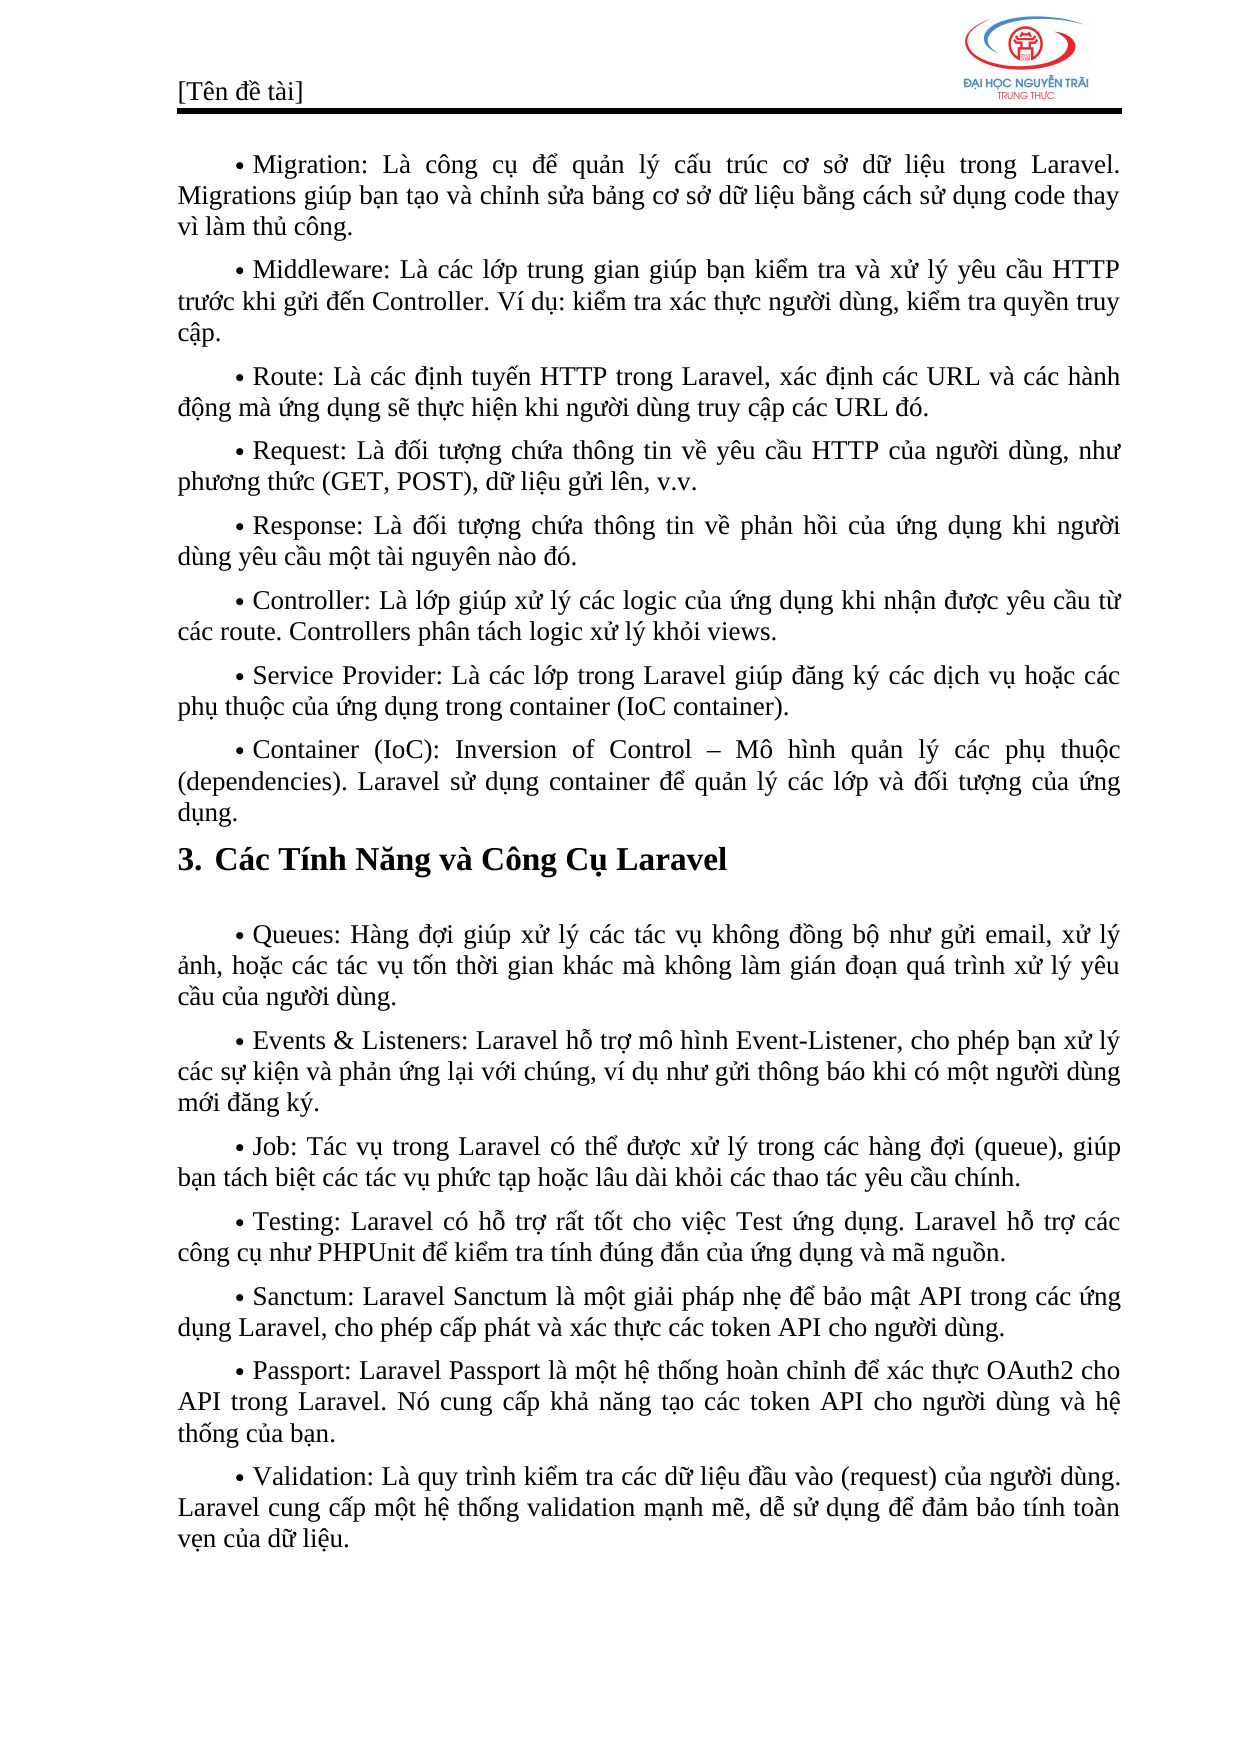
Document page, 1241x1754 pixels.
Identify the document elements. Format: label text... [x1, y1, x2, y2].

list Middleware: Là các lớp trung gian giúp bạn kiểm tra và xử lý yêu cầu HTTP trước khi gửi đến Controller. Ví dụ: kiểm tra xác thực người dùng, kiểm tra quyền truy cập. [177, 254, 1122, 347]
list Sanctum: Laravel Sanctum là một giải pháp nhẹ để bảo mật API trong các ứng dụng Laravel, cho phép cấp phát và xác thực các token API cho người dùng. [177, 1279, 1122, 1342]
list Validation: Là quy trình kiểm tra các dữ liệu đầu vào (request) của người dùng. Laravel cung cấp một hệ thống validation mạnh mẽ, dễ sử dụng để đảm bảo tính toàn vẹn của dữ liệu. [177, 1460, 1122, 1554]
list Các Tính Năng và Công Cụ Laravel [177, 839, 1122, 878]
list Request: Là đối tượng chứa thông tin về yêu cầu HTTP của người dùng, như phương thức (GET, POST), dữ liệu gửi lên, v.v. [177, 434, 1122, 497]
list Testing: Laravel có hỗ trợ rất tốt cho việc Test ứng dụng. Laravel hỗ trợ các công cụ như PHPUnit để kiểm tra tính đúng đắn của ứng dụng và mã nguồn. [177, 1205, 1122, 1267]
list Events & Listeners: Laravel hỗ trợ mô hình Event-Listener, cho phép bạn xử lý các sự kiện và phản ứng lại với chúng, ví dụ như gửi thông báo khi có một người dùng mới đăng ký. [177, 1024, 1122, 1117]
list Response: Là đối tượng chứa thông tin về phản hồi của ứng dụng khi người dùng yêu cầu một tài nguyên nào đó. [177, 509, 1122, 571]
list Container (IoC): Inversion of Control – Mô hình quản lý các phụ thuộc (dependencies). Laravel sử dụng container để quản lý các lớp và đối tượng của ứng dụng. [177, 733, 1122, 827]
list Job: Tác vụ trong Laravel có thể được xử lý trong các hàng đợi (queue), giúp bạn tách biệt các tác vụ phức tạp hoặc lâu dài khỏi các thao tác yêu cầu chính. [177, 1130, 1122, 1192]
list Route: Là các định tuyến HTTP trong Laravel, xác định các URL và các hành động mà ứng dụng sẽ thực hiện khi người dùng truy cập các URL đó. [177, 359, 1122, 422]
list Service Provider: Là các lớp trong Laravel giúp đăng ký các dịch vụ hoặc các phụ thuộc của ứng dụng trong container (IoC container). [177, 659, 1122, 721]
list Migration: Là công cụ để quản lý cấu trúc cơ sở dữ liệu trong Laravel. Migrations giúp bạn tạo và chỉnh sửa bảng cơ sở dữ liệu bằng cách sử dụng code thay vì làm thủ công. [177, 148, 1122, 241]
list Queues: Hàng đợi giúp xử lý các tác vụ không đồng bộ như gửi email, xử lý ảnh, hoặc các tác vụ tốn thời gian khác mà không làm gián đoạn quá trình xử lý yêu cầu của người dùng. [177, 918, 1122, 1012]
picture [956, 11, 1095, 104]
list Controller: Là lớp giúp xử lý các logic của ứng dụng khi nhận được yêu cầu từ các route. Controllers phân tách logic xử lý khỏi views. [177, 584, 1122, 646]
list Passport: Laravel Passport là một hệ thống hoàn chỉnh để xác thực OAuth2 cho API trong Laravel. Nó cung cấp khả năng tạo các token API cho người dùng và hệ thống của bạn. [177, 1354, 1122, 1448]
